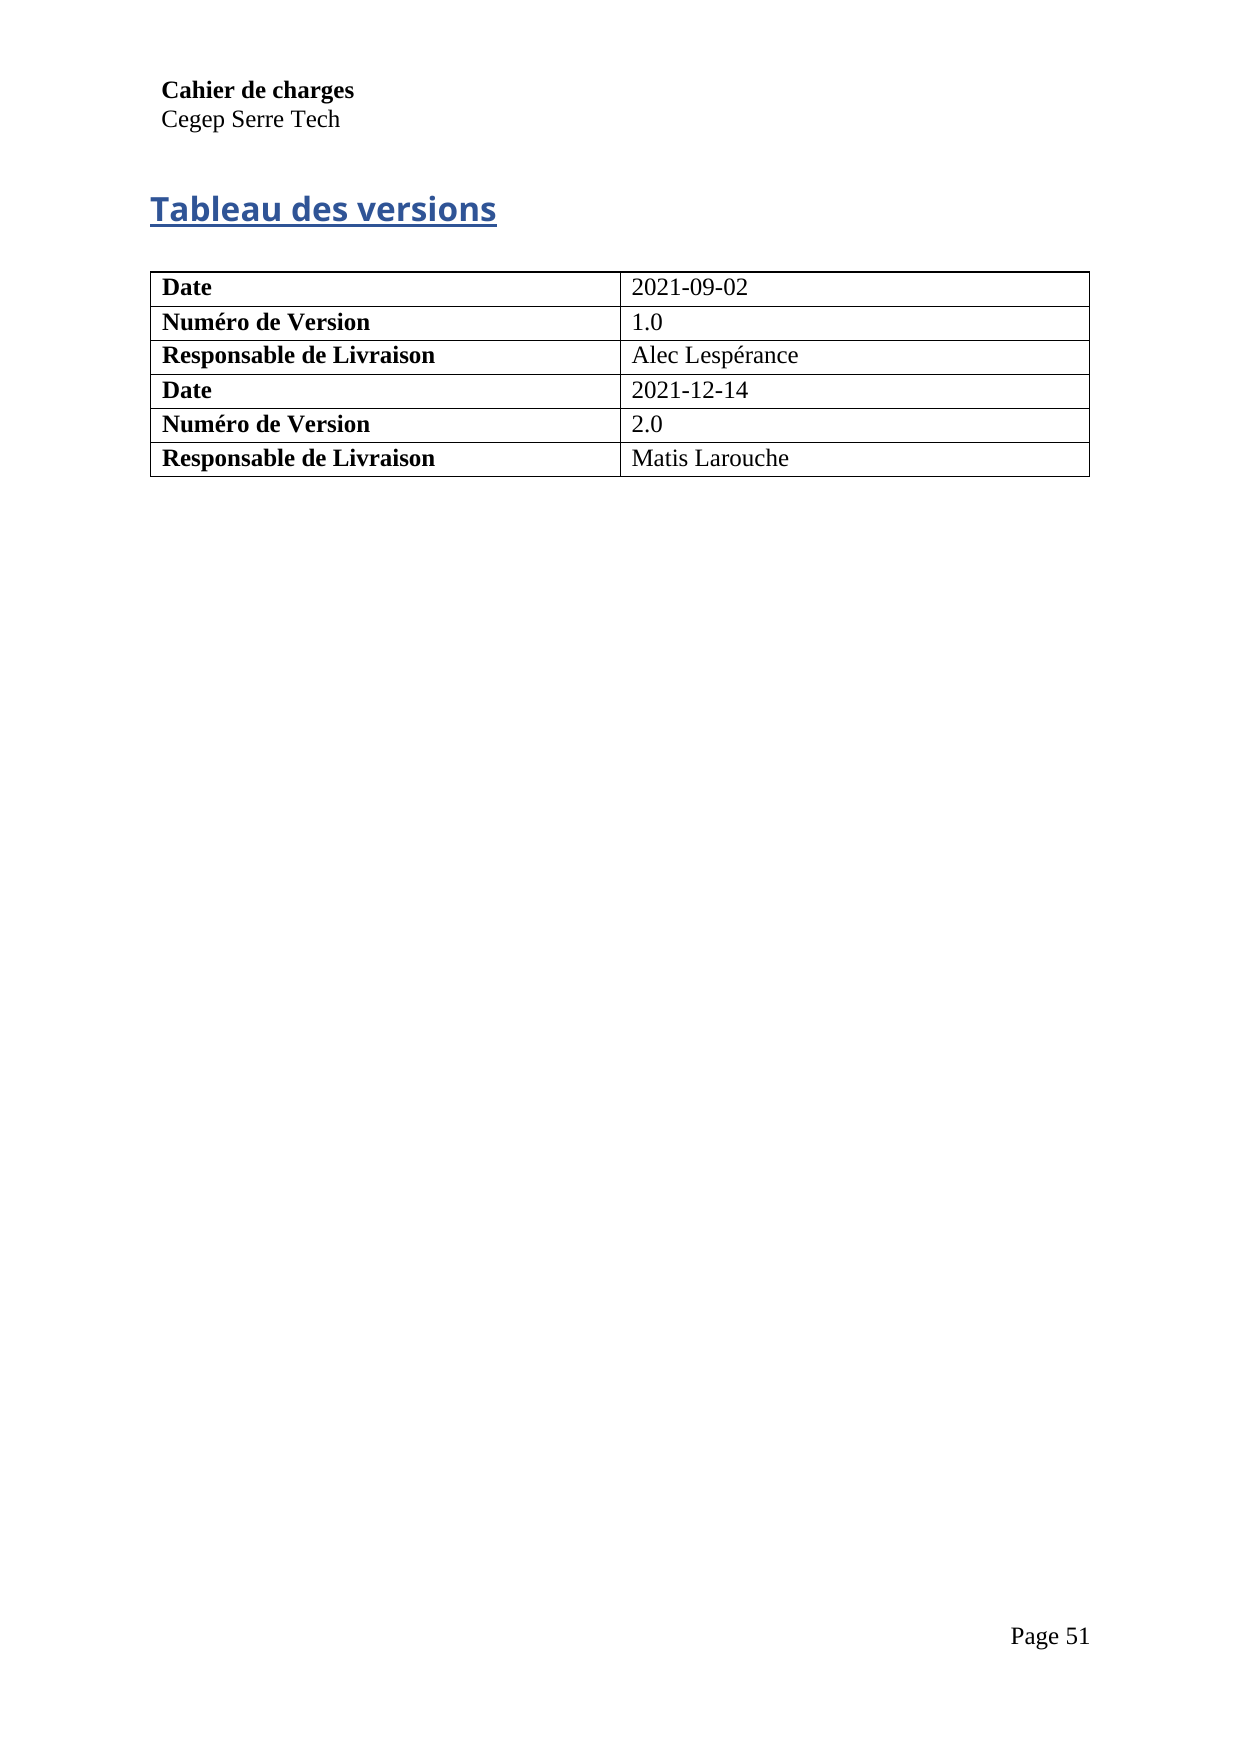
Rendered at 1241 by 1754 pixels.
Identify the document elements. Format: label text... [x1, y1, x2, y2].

table_cell Responsable de Livraison [151, 443, 620, 476]
table_header 2021-09-02 [621, 273, 1089, 306]
table_cell Alec Lespérance [621, 341, 1089, 374]
table_header Date [151, 273, 620, 306]
subtitle Tableau des versions [150, 186, 1090, 232]
table_cell Date [151, 375, 620, 408]
table_cell Numéro de Version [151, 307, 620, 339]
table_cell 2021-12-14 [621, 375, 1089, 408]
table_cell Matis Larouche [621, 443, 1089, 476]
table_cell 1.0 [621, 307, 1089, 339]
table_cell Numéro de Version [151, 409, 620, 442]
table_cell Responsable de Livraison [151, 341, 620, 374]
table_cell 2.0 [621, 409, 1089, 442]
